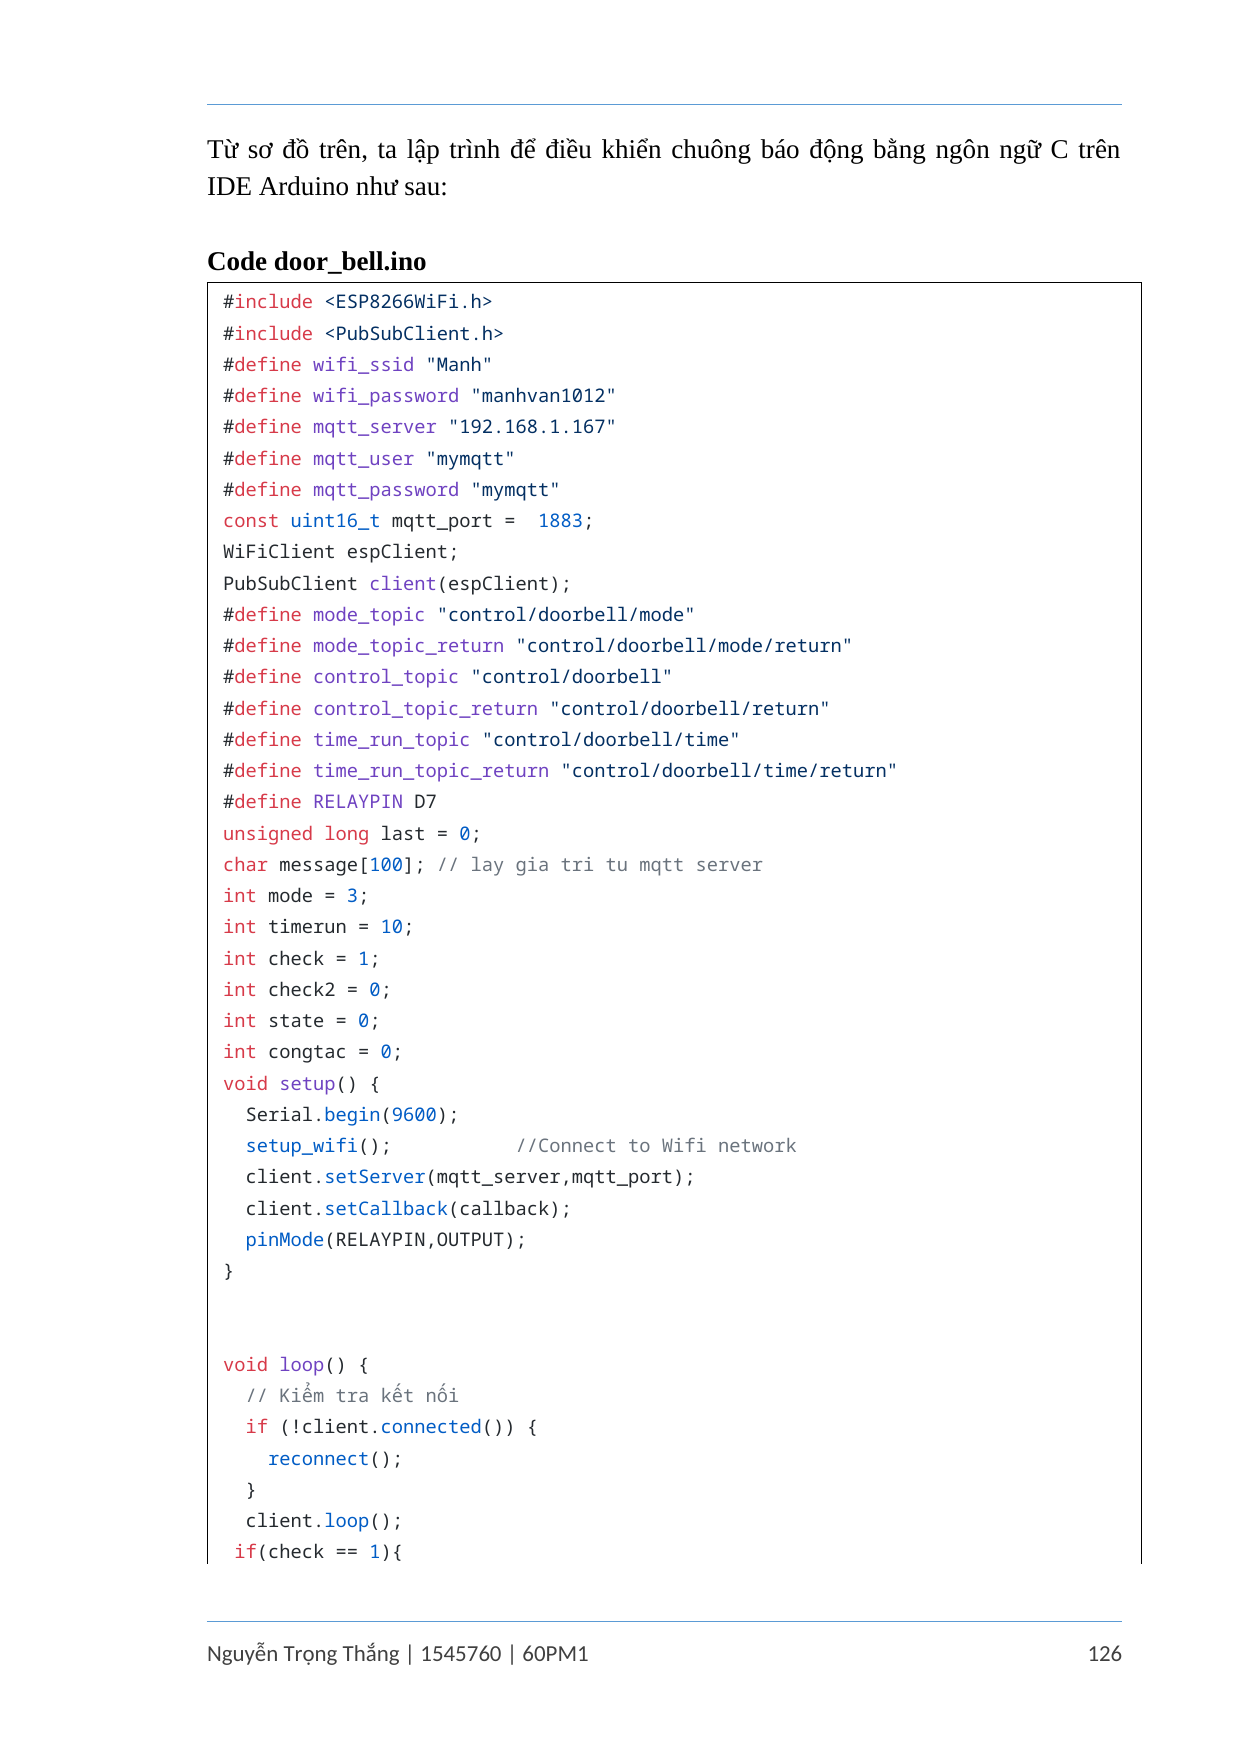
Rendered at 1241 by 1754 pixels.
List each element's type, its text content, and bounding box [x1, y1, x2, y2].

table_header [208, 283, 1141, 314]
subtitle Code door_bell.ino [207, 245, 1122, 276]
text Từ sơ đồ trên, ta lập trình để điều khiển chuông báo động bằng ngôn ngữ C trên IDE Arduino như sau: [207, 133, 1122, 201]
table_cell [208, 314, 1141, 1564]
